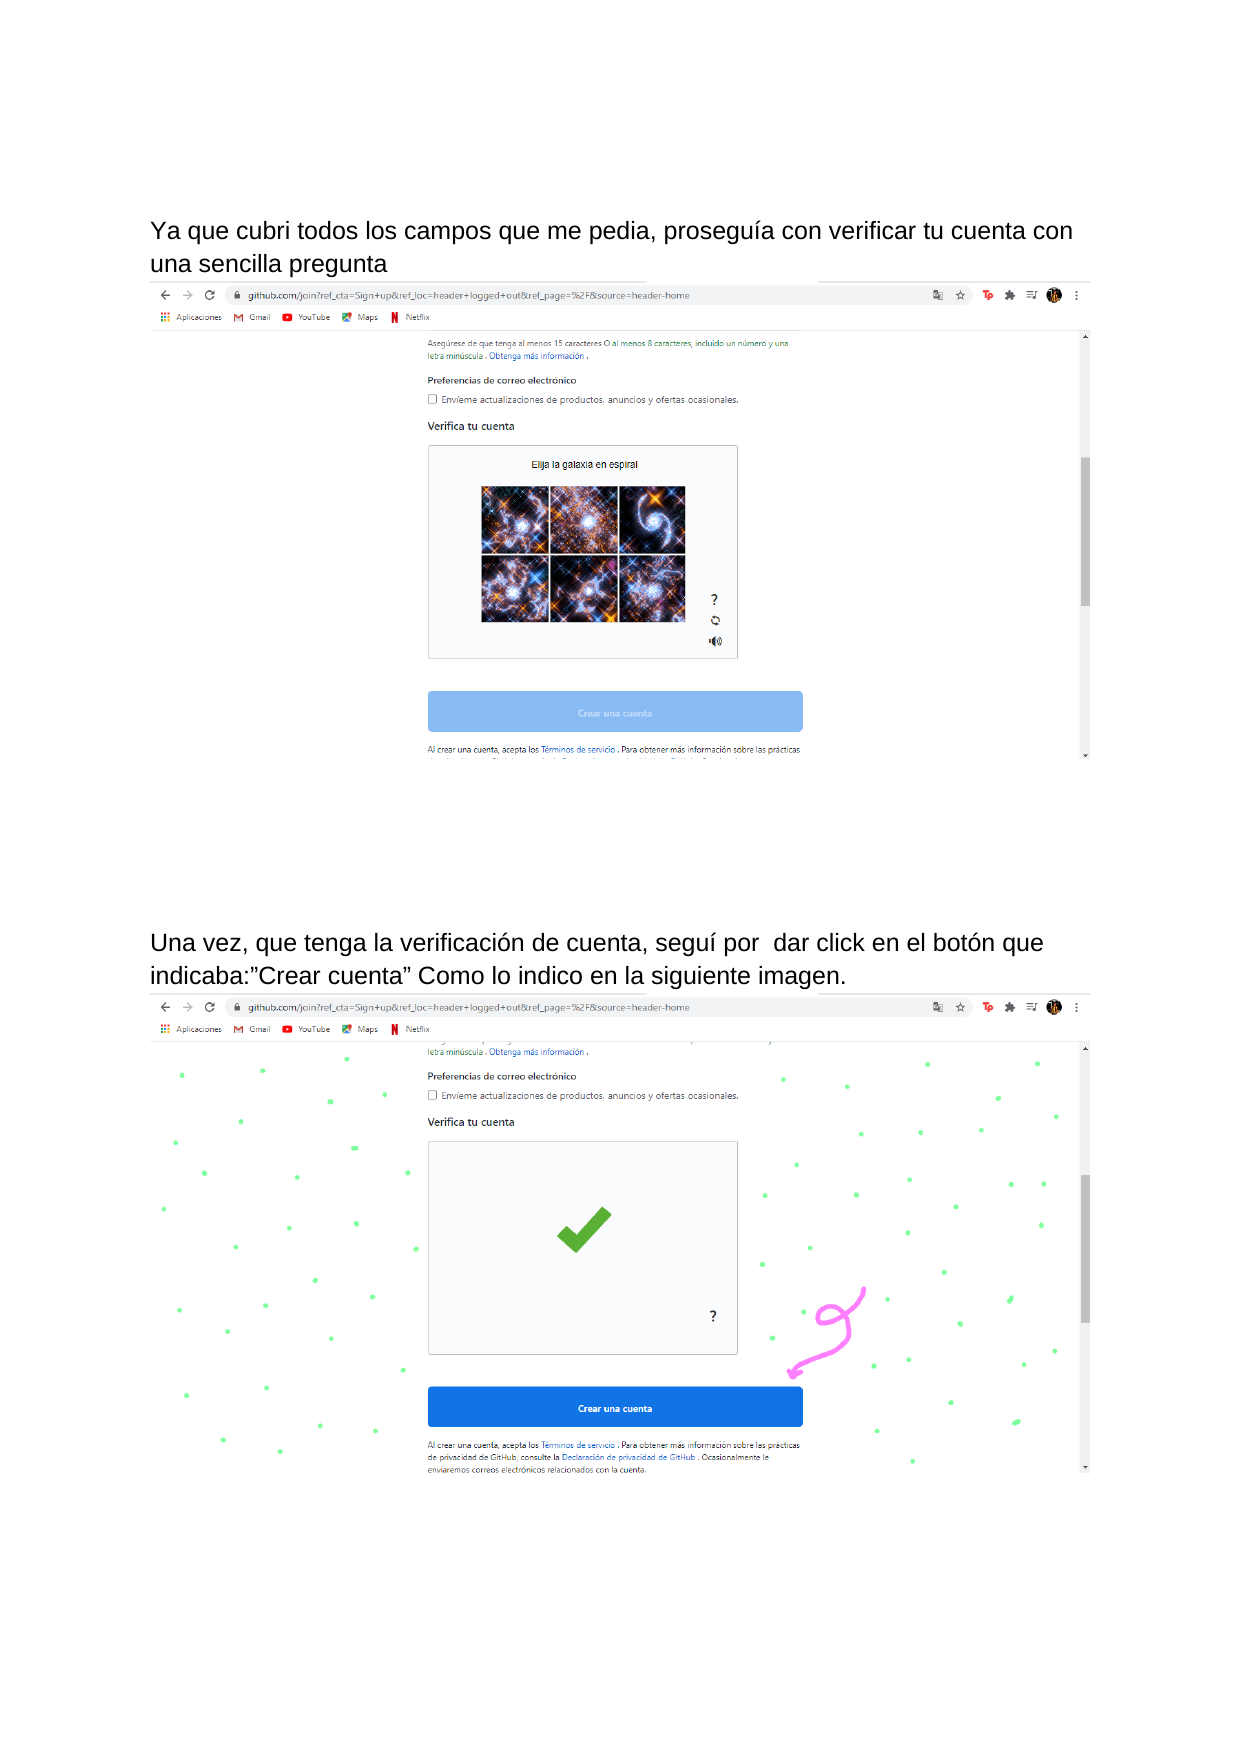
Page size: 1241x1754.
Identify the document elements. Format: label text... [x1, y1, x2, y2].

picture [150, 281, 1091, 759]
text Una vez, que tenga la verificación de cuenta, seguí por dar click en el botón que indicaba:”Crear cuenta” Como lo indico en la siguiente imagen. [150, 928, 1090, 993]
picture [150, 993, 1091, 1473]
text Ya que cubri todos los campos que me pedia, proseguía con verificar tu cuenta con una sencilla pregunta [150, 216, 1090, 281]
